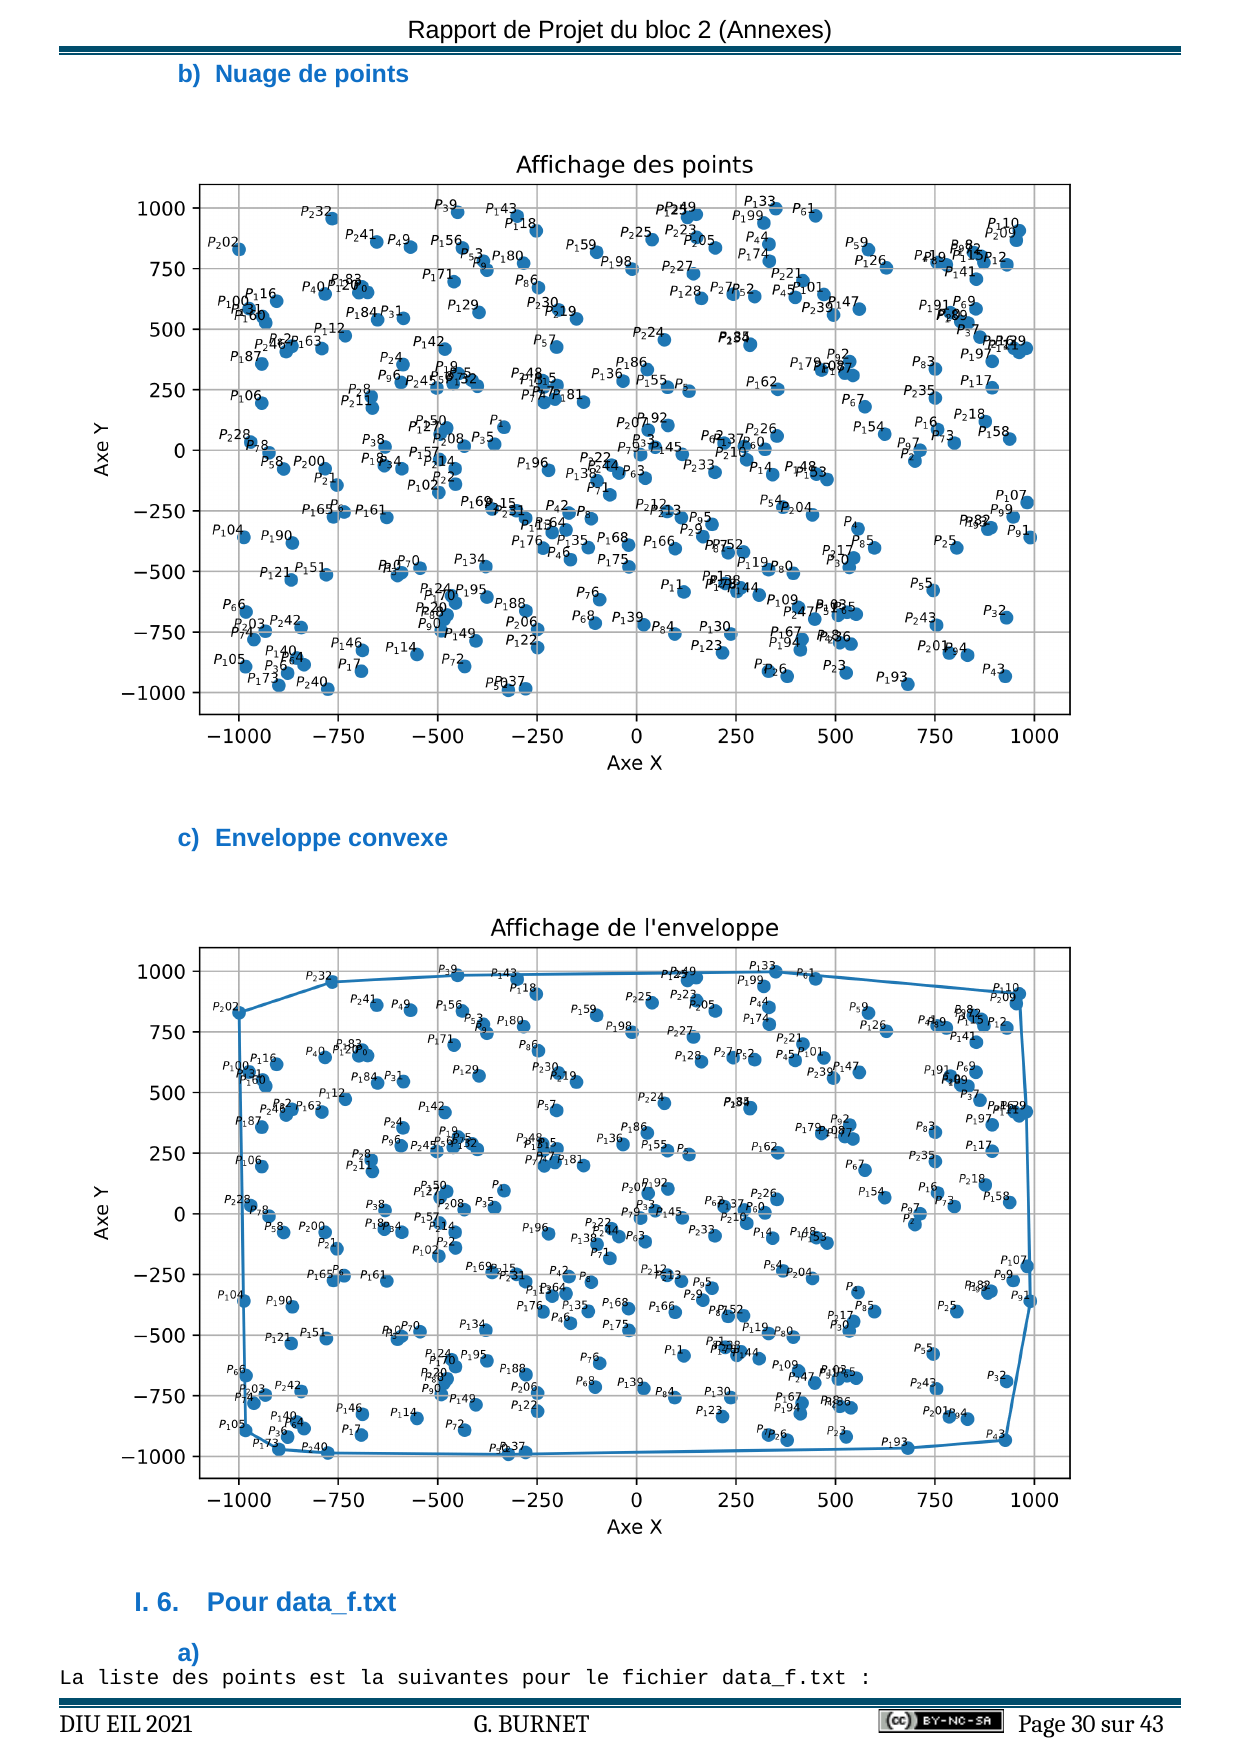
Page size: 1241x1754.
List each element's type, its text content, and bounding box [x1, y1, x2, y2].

picture [59, 100, 1182, 802]
picture [878, 1709, 1004, 1733]
subtitle Pour data_f.txt [134, 1586, 1181, 1617]
picture [59, 863, 1182, 1566]
subtitle Enveloppe convexe [177, 822, 1181, 851]
text La liste des points est la suivantes pour le fichier data_f.txt : [59, 1667, 1181, 1690]
subtitle Nuage de points [177, 59, 1181, 88]
